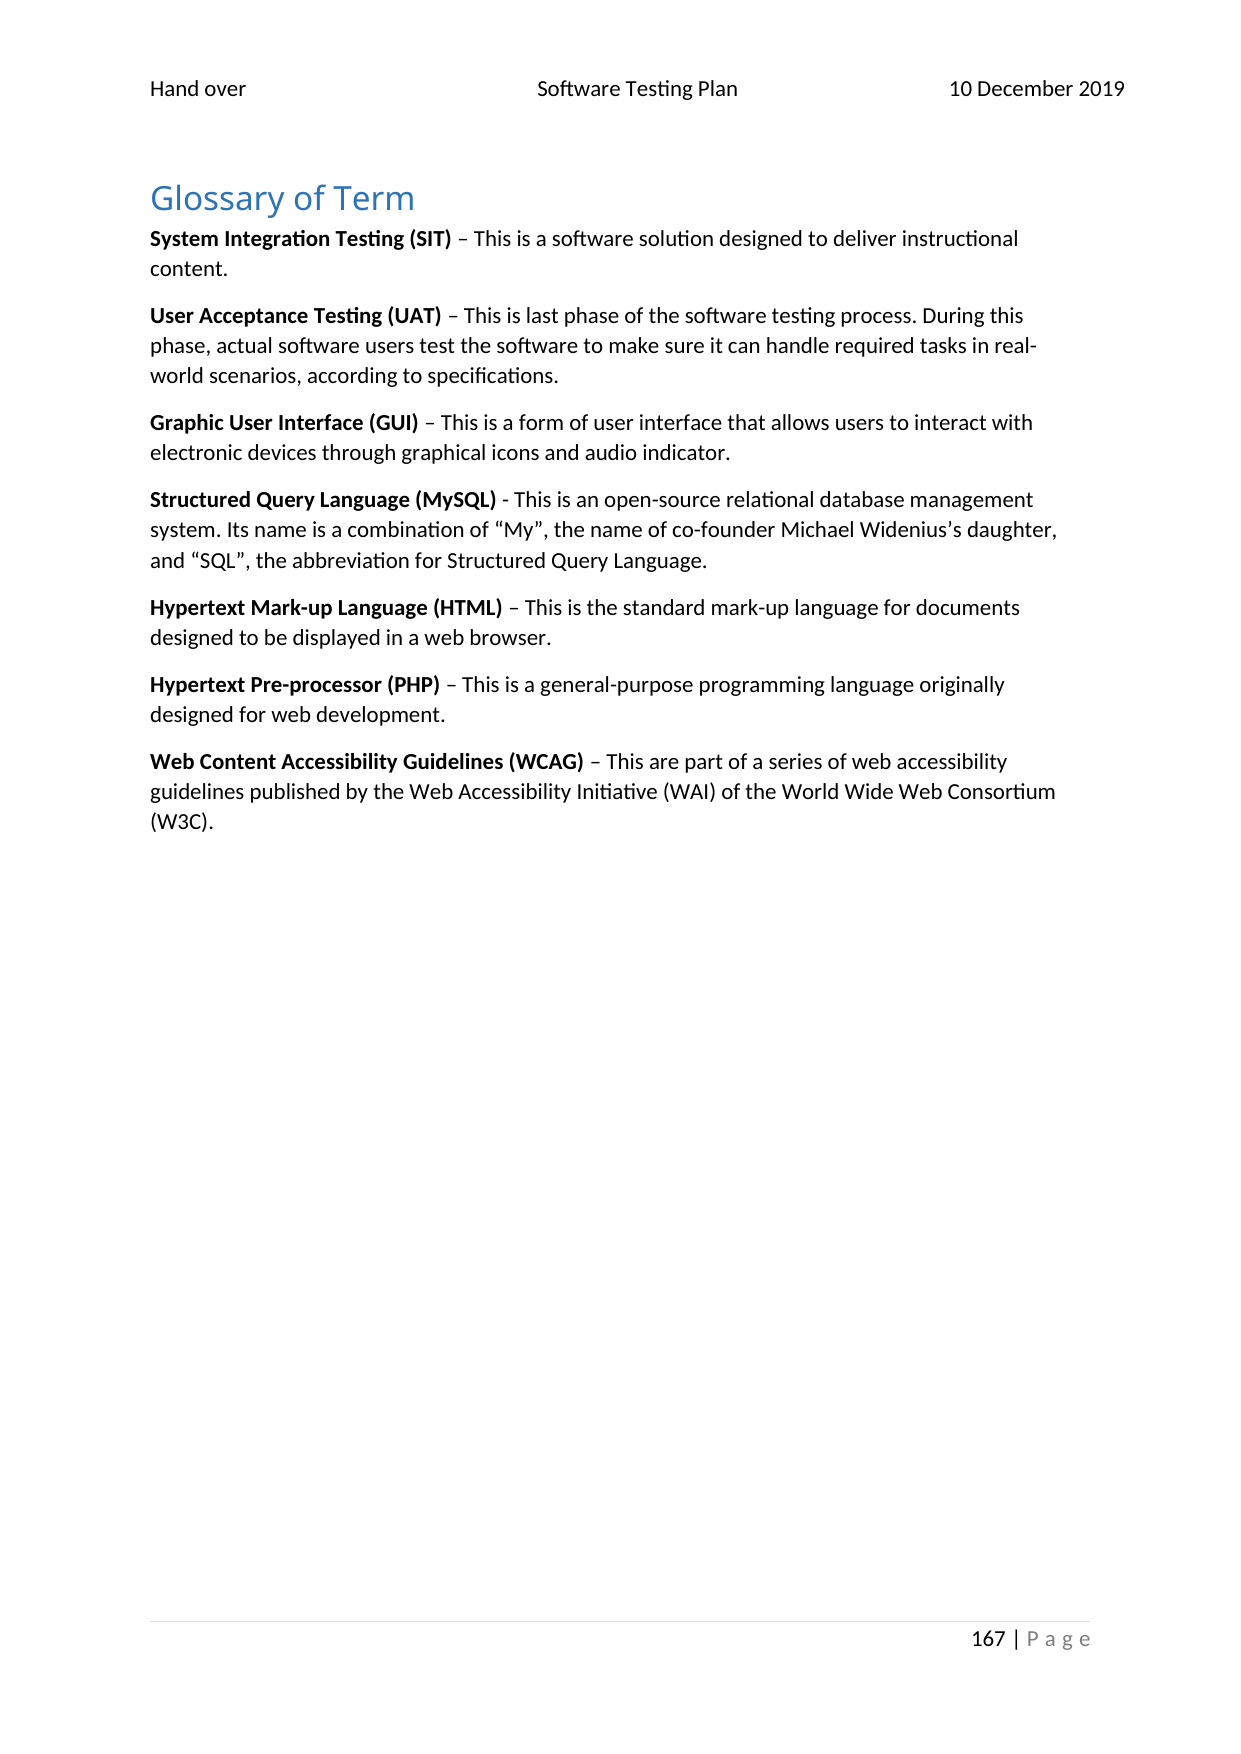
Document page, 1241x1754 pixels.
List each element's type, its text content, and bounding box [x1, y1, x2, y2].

text Hypertext Pre-processor (PHP) – This is a general-purpose programming language originally designed for web development. [150, 670, 1090, 728]
text Structured Query Language (MySQL) - This is an open-source relational database management system. Its name is a combination of “My”, the name of co-founder Michael Widenius’s daughter, and “SQL”, the abbreviation for Structured Query Language. [150, 485, 1090, 574]
text Graphic User Interface (GUI) – This is a form of user interface that allows users to interact with electronic devices through graphical icons and audio indicator. [150, 408, 1090, 467]
text Hypertext Mark-up Language (HTML) – This is the standard mark-up language for documents designed to be displayed in a web browser. [150, 593, 1090, 651]
text System Integration Testing (SIT) – This is a software solution designed to deliver instructional content. [150, 224, 1090, 282]
subtitle Glossary of Term [150, 175, 1090, 220]
text User Acceptance Testing (UAT) – This is last phase of the software testing process. During this phase, actual software users test the software to make sure it can handle required tasks in real-world scenarios, according to specifications. [150, 301, 1090, 389]
text Web Content Accessibility Guidelines (WCAG) – This are part of a series of web accessibility guidelines published by the Web Accessibility Initiative (WAI) of the World Wide Web Consortium (W3C). [150, 747, 1090, 835]
